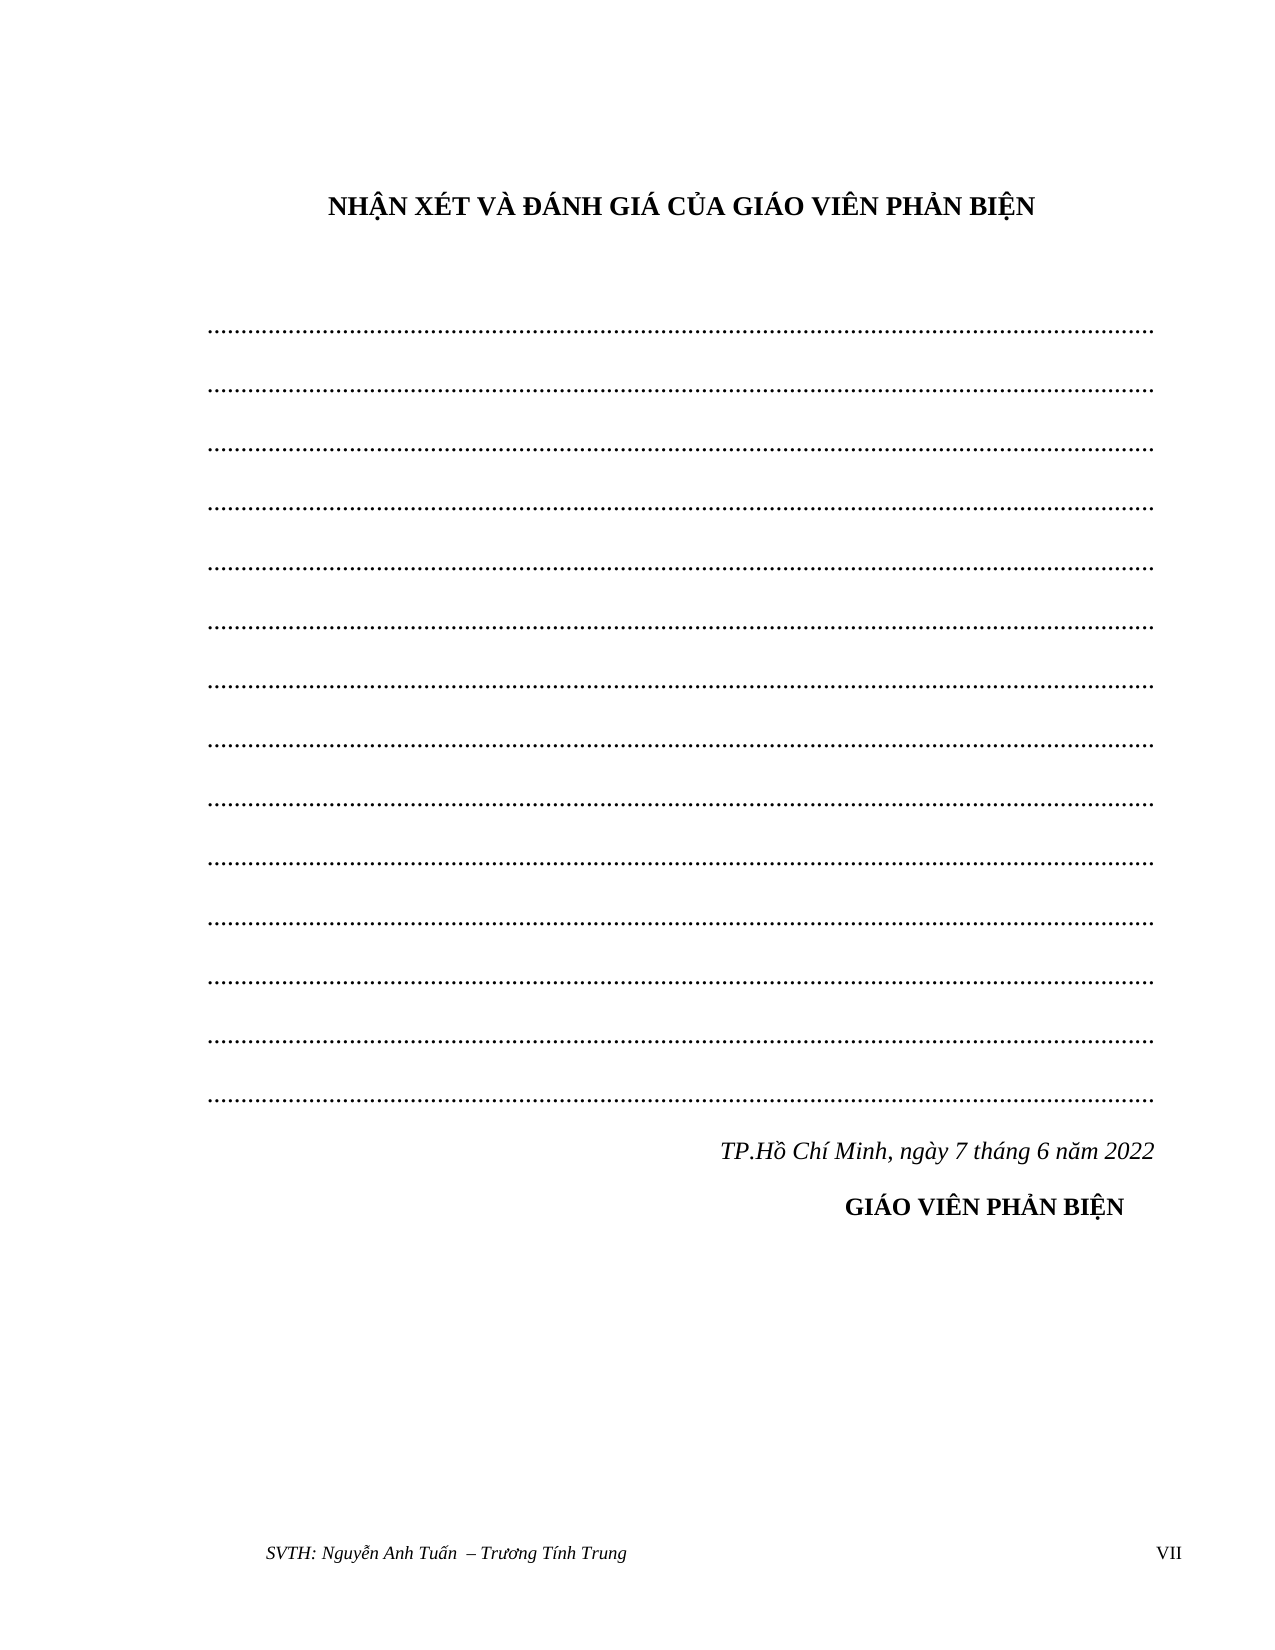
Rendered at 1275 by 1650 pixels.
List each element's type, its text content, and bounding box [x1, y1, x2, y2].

title NHẬN XÉT VÀ ĐÁNH GIÁ CỦA GIÁO VIÊN PHẢN BIỆN [207, 190, 1157, 221]
text TP.Hồ Chí Minh, ngày 7 tháng 6 năm 2022 [207, 1136, 1157, 1165]
text GIÁO VIÊN PHẢN BIỆN [812, 1192, 1157, 1221]
